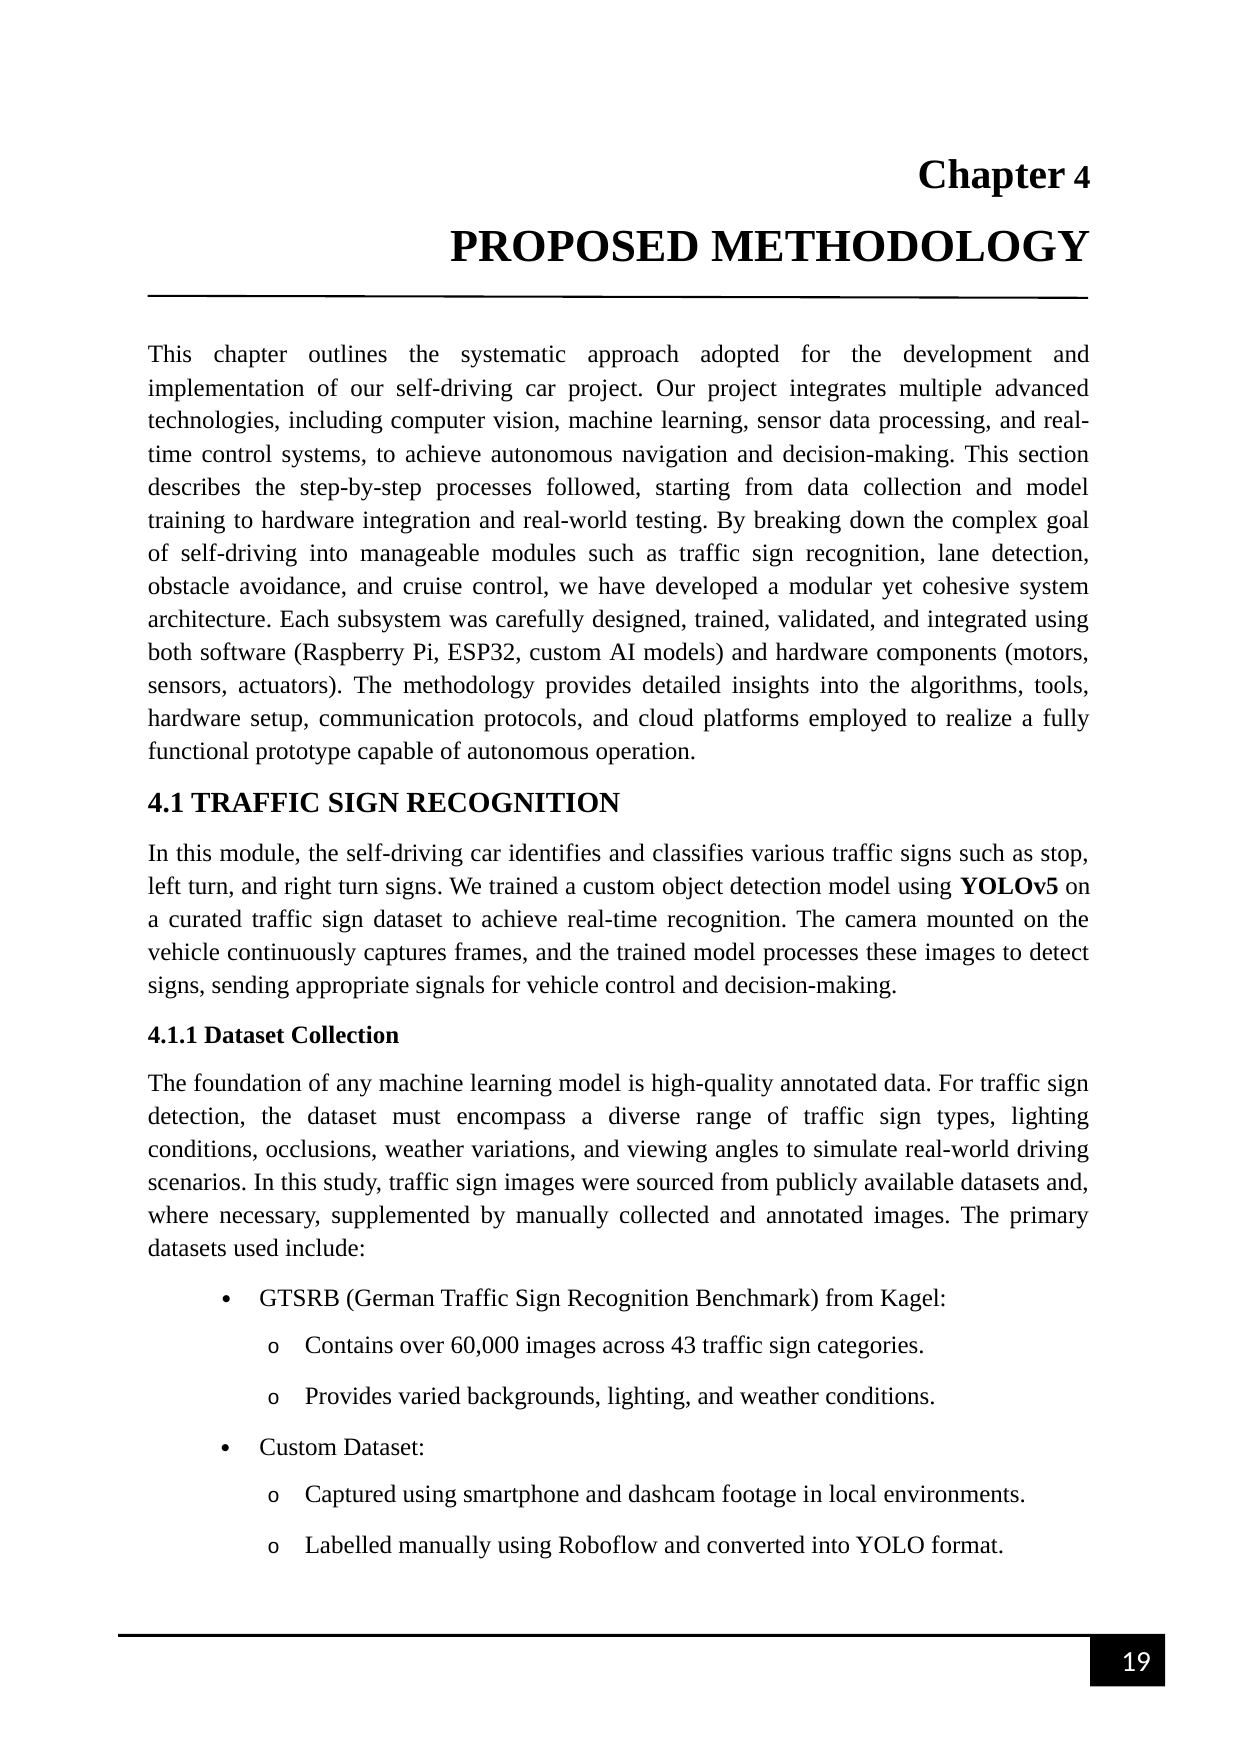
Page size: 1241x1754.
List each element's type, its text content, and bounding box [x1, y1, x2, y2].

text This chapter outlines the systematic approach adopted for the development and implementation of our self-driving car project. Our project integrates multiple advanced technologies, including computer vision, machine learning, sensor data processing, and real-time control systems, to achieve autonomous navigation and decision-making. This section describes the step-by-step processes followed, starting from data collection and model training to hardware integration and real-world testing. By breaking down the complex goal of self-driving into manageable modules such as traffic sign recognition, lane detection, obstacle avoidance, and cruise control, we have developed a modular yet cohesive system architecture. Each subsystem was carefully designed, trained, validated, and integrated using both software (Raspberry Pi, ESP32, custom AI models) and hardware components (motors, sensors, actuators). The methodology provides detailed insights into the algorithms, tools, hardware setup, communication protocols, and cloud platforms employed to realize a fully functional prototype capable of autonomous operation. [148, 339, 1090, 764]
list Custom Dataset: [222, 1432, 1090, 1460]
text PROPOSED METHODOLOGY [148, 218, 1090, 271]
text The foundation of any machine learning model is high-quality annotated data. For traffic sign detection, the dataset must encompass a diverse range of traffic sign types, lighting conditions, occlusions, weather variations, and viewing angles to simulate real-world driving scenarios. In this study, traffic sign images were sourced from publicly available datasets and, where necessary, supplemented by manually collected and annotated images. The primary datasets used include: [148, 1068, 1090, 1262]
text Chapter 4 [148, 150, 1090, 198]
text 4.1.1 Dataset Collection [148, 1020, 1090, 1049]
list Labelled manually using Roboflow and converted into YOLO format. [267, 1530, 1090, 1559]
list Contains over 60,000 images across 43 traffic sign categories. [267, 1330, 1090, 1360]
text In this module, the self-driving car identifies and classifies various traffic signs such as stop, left turn, and right turn signs. We trained a custom object detection model using YOLOv5 on a curated traffic sign dataset to achieve real-time recognition. The camera mounted on the vehicle continuously captures frames, and the trained model processes these images to detect signs, sending appropriate signals for vehicle control and decision-making. [148, 838, 1090, 999]
list Provides varied backgrounds, lighting, and weather conditions. [267, 1381, 1090, 1411]
text 4.1 TRAFFIC SIGN RECOGNITION [148, 786, 1090, 819]
list GTSRB (German Traffic Sign Recognition Benchmark) from Kagel: [223, 1283, 1090, 1311]
list Captured using smartphone and dashcam footage in local environments. [267, 1479, 1090, 1509]
